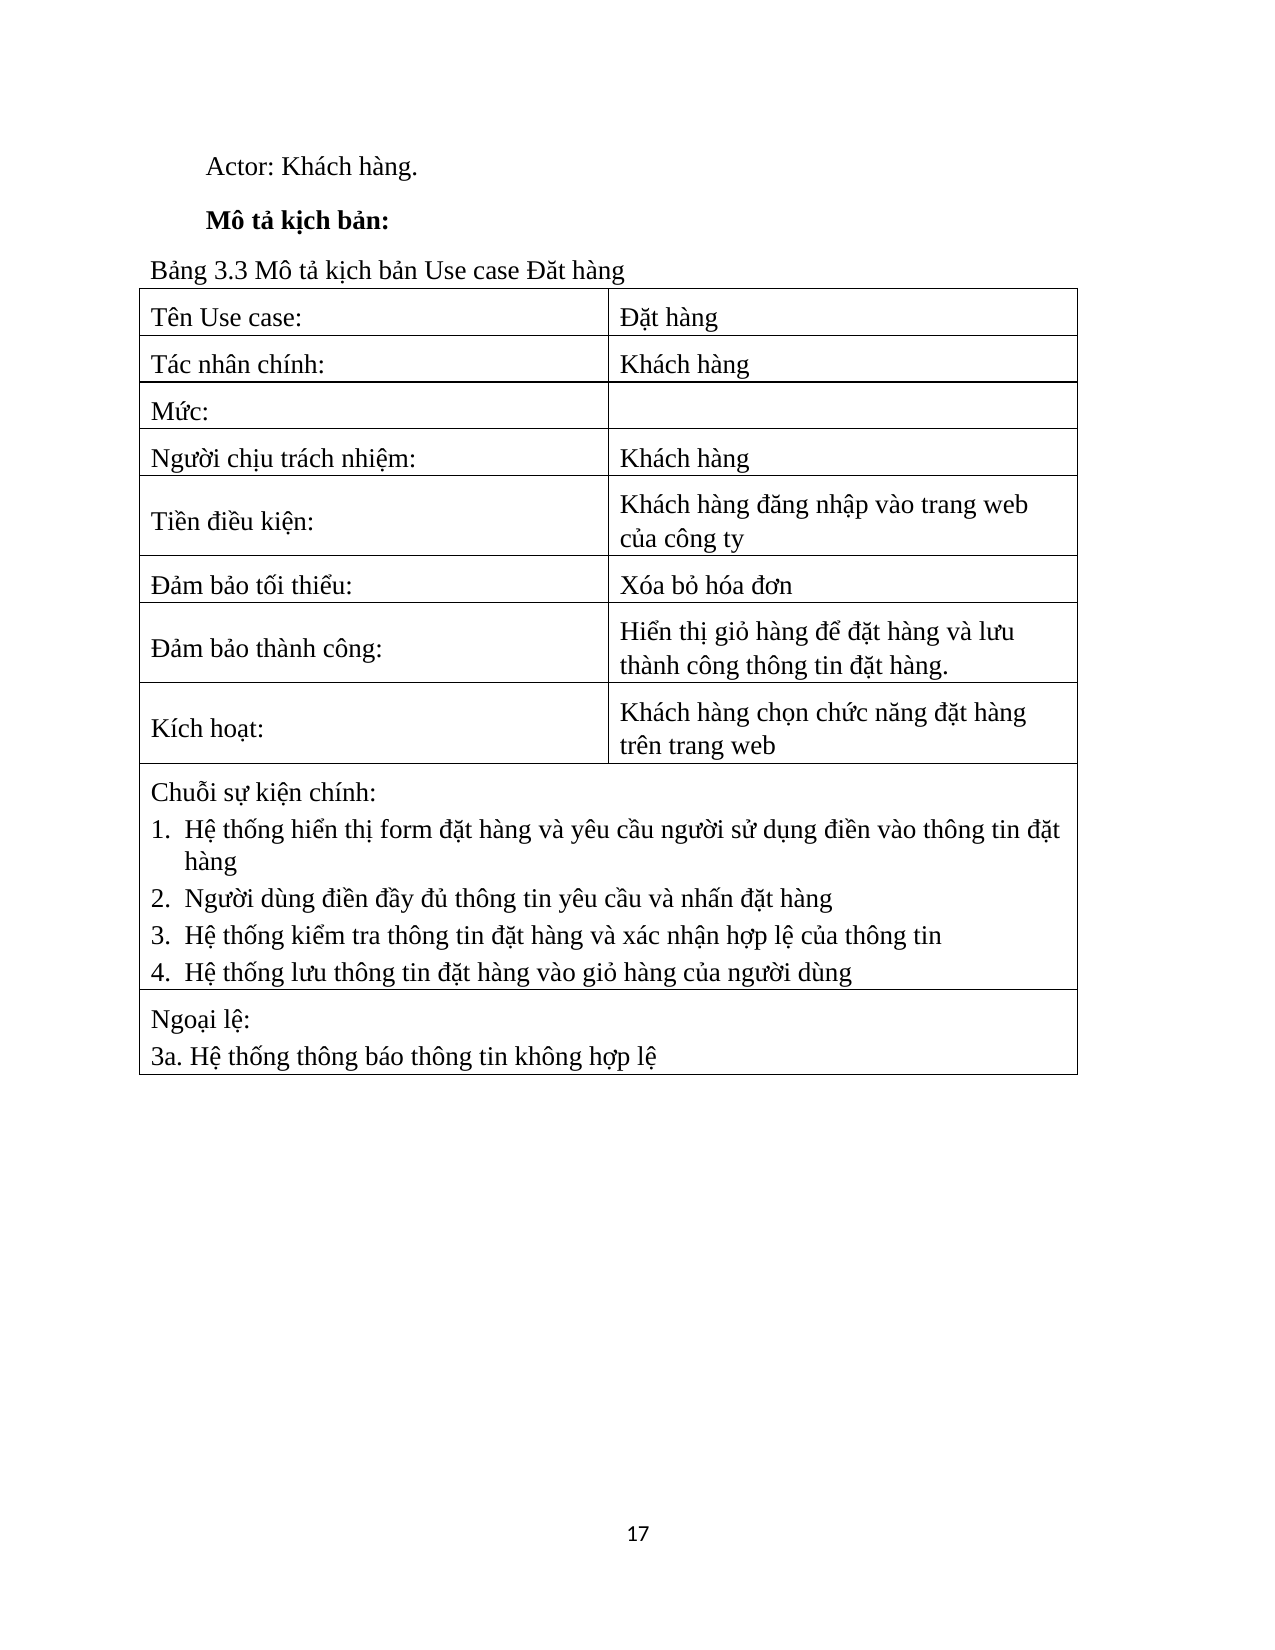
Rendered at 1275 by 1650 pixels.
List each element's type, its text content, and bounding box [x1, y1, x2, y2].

table_cell Tác nhân chính: [140, 336, 608, 381]
table_cell Người chịu trách nhiệm: [140, 429, 608, 475]
text Actor: Khách hàng. [148, 150, 1125, 181]
table_cell Chuỗi sự kiện chính: Hệ thống hiển thị form đặt hàng và yêu cầu người sử dụng điền vào thông tin đặt hàng Người dùng điền đầy đủ thông tin yêu cầu và nhấn đặt hàng Hệ thống kiểm tra thông tin đặt hàng và xác nhận hợp lệ của thông tin Hệ thống lưu thông tin đặt hàng vào giỏ hàng của người dùng [140, 764, 1077, 989]
table_cell Kích hoạt: [140, 683, 608, 763]
table_cell Khách hàng [609, 336, 1077, 381]
table_cell Tiền điều kiện: [140, 476, 608, 555]
table_header Đặt hàng [609, 289, 1077, 334]
table_cell Đảm bảo tối thiểu: [140, 556, 608, 602]
table_cell Mức: [140, 383, 608, 428]
text Mô tả kịch bản: [148, 204, 1125, 235]
subtitle Bảng 3.3 Mô tả kịch bản Use case Đăt hàng [150, 254, 1029, 285]
table_cell Xóa bỏ hóa đơn [609, 556, 1077, 602]
table_cell Khách hàng chọn chức năng đặt hàng trên trang web [609, 683, 1077, 763]
table_cell [609, 383, 1077, 428]
table_cell Khách hàng [609, 429, 1077, 475]
table_cell Khách hàng đăng nhập vào trang web của công ty [609, 476, 1077, 555]
table_cell Đảm bảo thành công: [140, 603, 608, 682]
table_cell Ngoại lệ: 3a. Hệ thống thông báo thông tin không hợp lệ [140, 990, 1077, 1073]
table_cell Hiển thị giỏ hàng để đặt hàng và lưu thành công thông tin đặt hàng. [609, 603, 1077, 682]
table_header Tên Use case: [140, 289, 608, 334]
